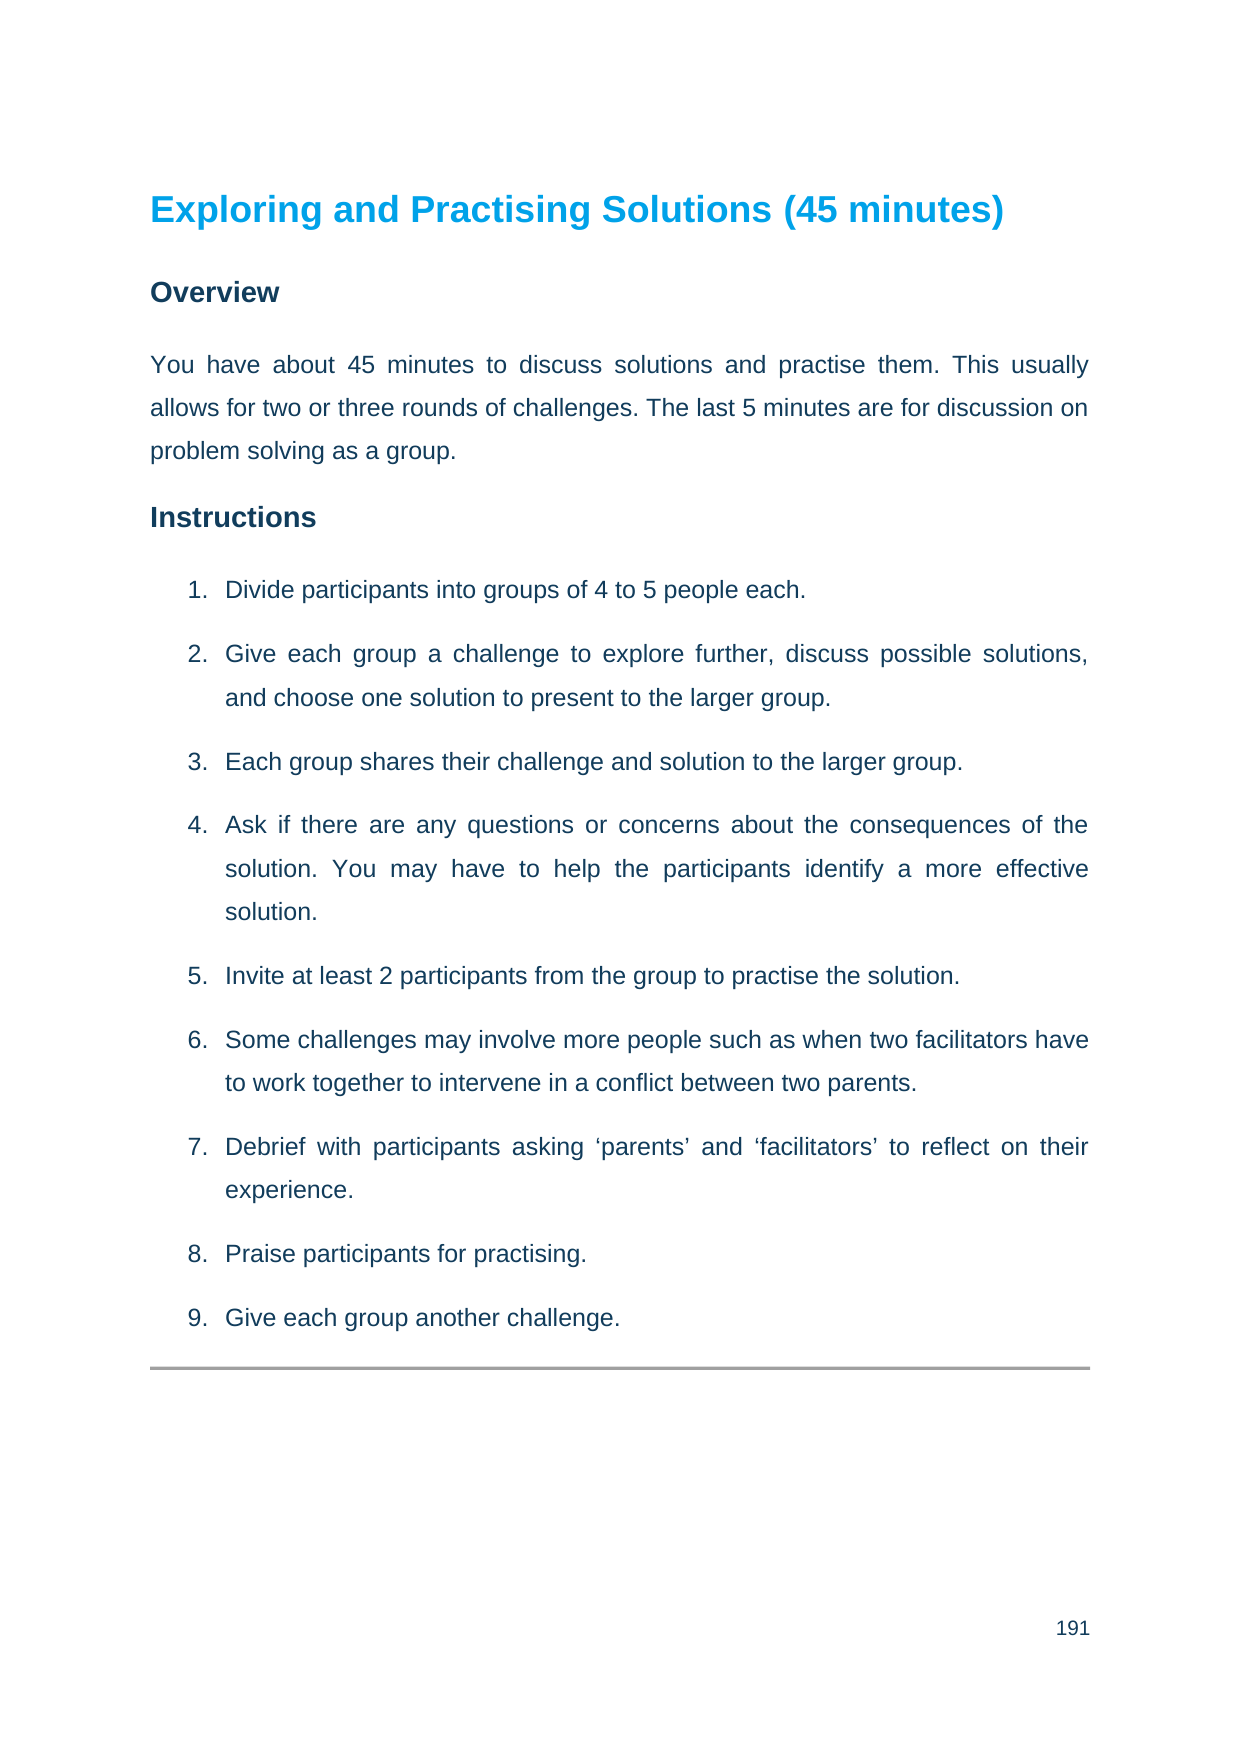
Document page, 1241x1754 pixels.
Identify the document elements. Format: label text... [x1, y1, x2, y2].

text You have about 45 minutes to discuss solutions and practise them. This usually allows for two or three rounds of challenges. The last 5 minutes are for discussion on problem solving as a group. [150, 350, 1090, 465]
list Give each group a challenge to explore further, discuss possible solutions, and choose one solution to present to the larger group. [187, 639, 1090, 711]
list Invite at least 2 participants from the group to practise the solution. [187, 961, 1090, 989]
list Divide participants into groups of 4 to 5 people each. [187, 575, 1090, 604]
subtitle Exploring and Practising Solutions (45 minutes) [150, 187, 1090, 231]
list Ask if there are any questions or concerns about the consequences of the solution. You may have to help the participants identify a more effective solution. [187, 810, 1090, 925]
list Debrief with participants asking ‘parents’ and ‘facilitators’ to reflect on their experience. [187, 1132, 1090, 1203]
subtitle Instructions [150, 500, 1090, 534]
list Praise participants for practising. [187, 1239, 1090, 1267]
list Give each group another challenge. [187, 1303, 1090, 1331]
list Each group shares their challenge and solution to the larger group. [187, 746, 1090, 775]
list Some challenges may involve more people such as when two facilitators have to work together to intervene in a conflict between two parents. [187, 1024, 1090, 1096]
subtitle Overview [150, 274, 1090, 308]
